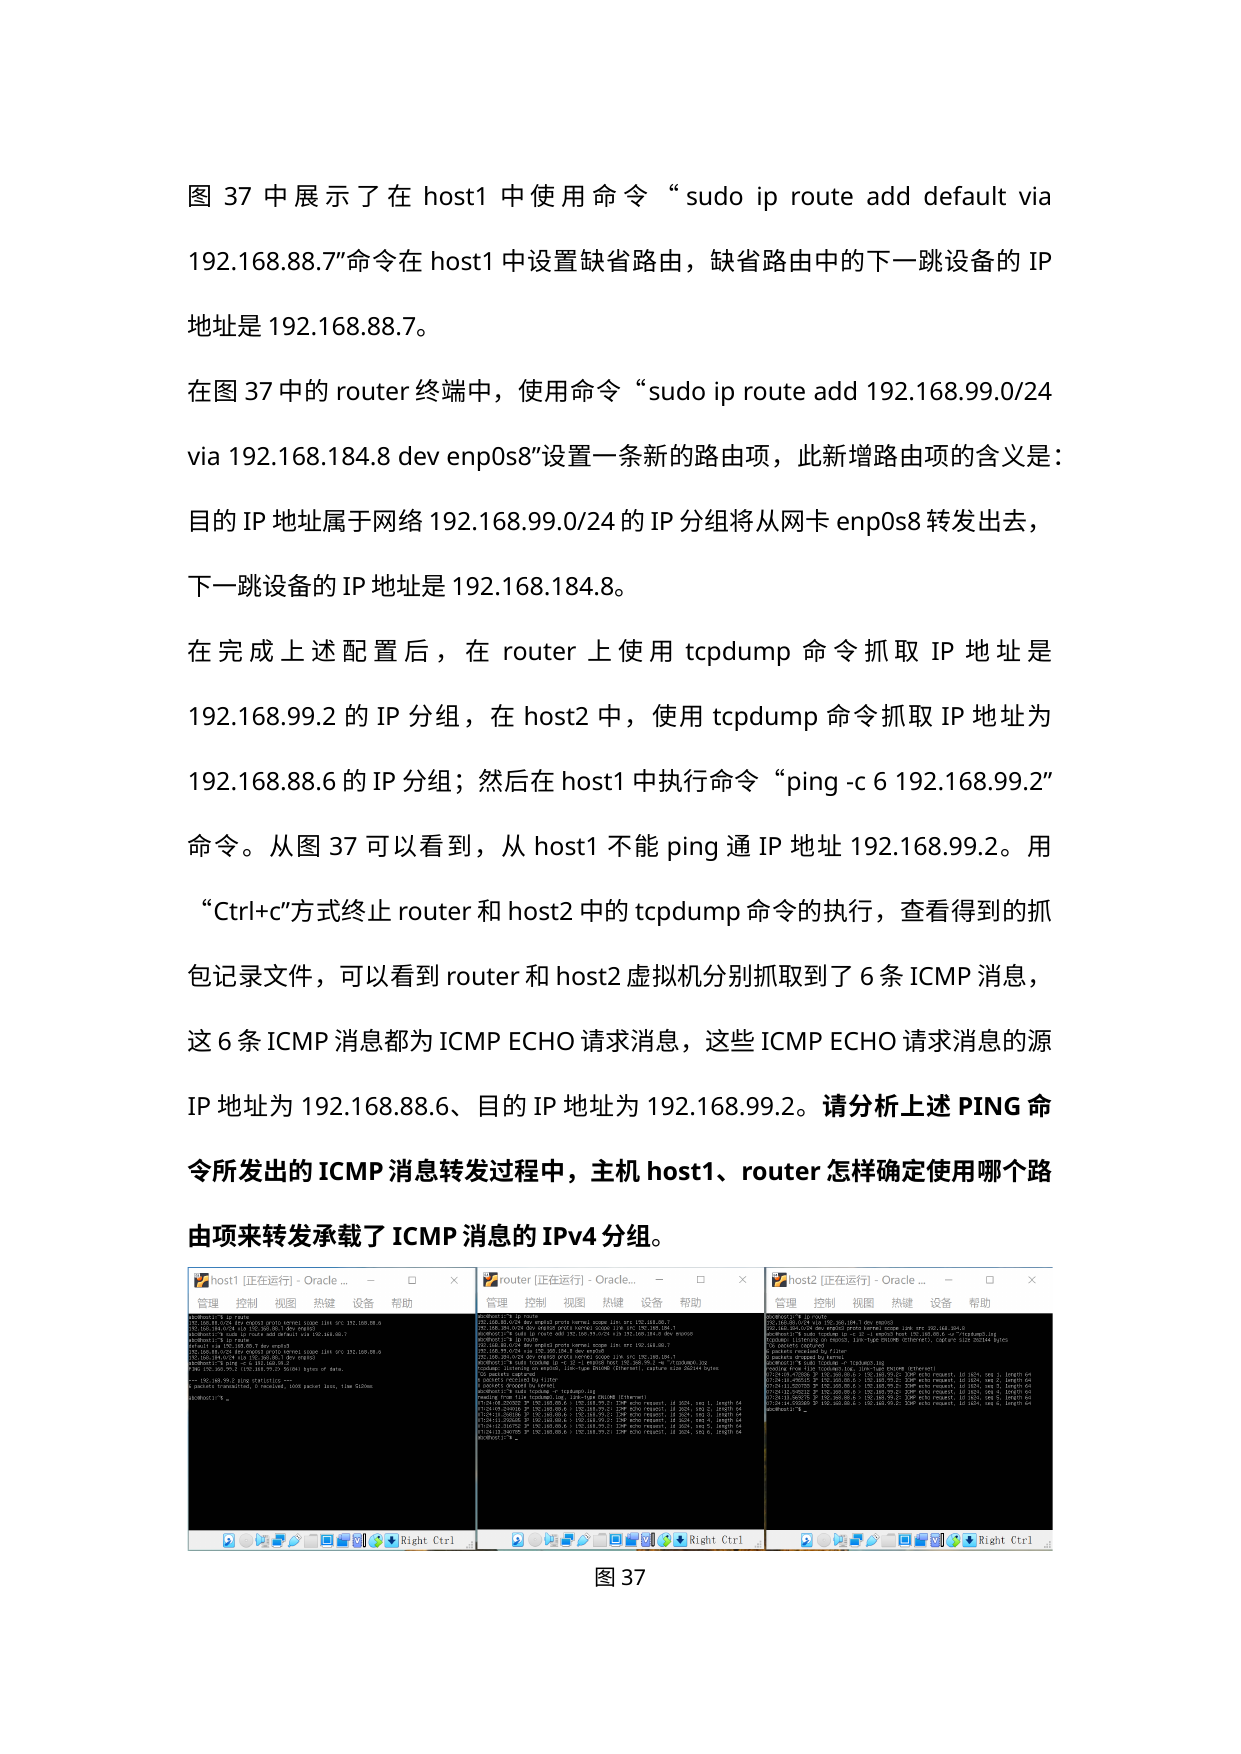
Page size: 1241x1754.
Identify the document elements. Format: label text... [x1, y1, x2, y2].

text 图37 [187, 1559, 1053, 1592]
picture [187, 1267, 1053, 1551]
text 在完成上述配置后，在router上使用tcpdump命令抓取IP地址是192.168.99.2的IP分组，在host2中，使用tcpdump命令抓取IP地址为192.168.88.6的IP分组；然后在host1中执行命令“ping -c 6 192.168.99.2”命令。从图37可以看到，从host1不能ping通IP地址192.168.99.2。用“Ctrl+c”方式终止router和host2中的tcpdump命令的执行，查看得到的抓包记录文件，可以看到router和host2虚拟机分别抓取到了6条ICMP消息，这6条ICMP消息都为ICMP ECHO请求消息，这些ICMP ECHO请求消息的源IP地址为192.168.88.6、目的IP地址为192.168.99.2。请分析上述PING命令所发出的ICMP消息转发过程中，主机host1、router怎样确定使用哪个路由项来转发承载了ICMP消息的IPv4分组。 [187, 617, 1053, 1267]
text 在图37中的router终端中，使用命令“sudo ip route add 192.168.99.0/24 via 192.168.184.8 dev enp0s8”设置一条新的路由项，此新增路由项的含义是：目的IP地址属于网络192.168.99.0/24的IP分组将从网卡enp0s8转发出去，下一跳设备的IP地址是192.168.184.8。 [187, 357, 1053, 617]
text 图37中展示了在host1中使用命令“sudo ip route add default via 192.168.88.7”命令在host1中设置缺省路由，缺省路由中的下一跳设备的IP地址是192.168.88.7。 [187, 162, 1053, 357]
